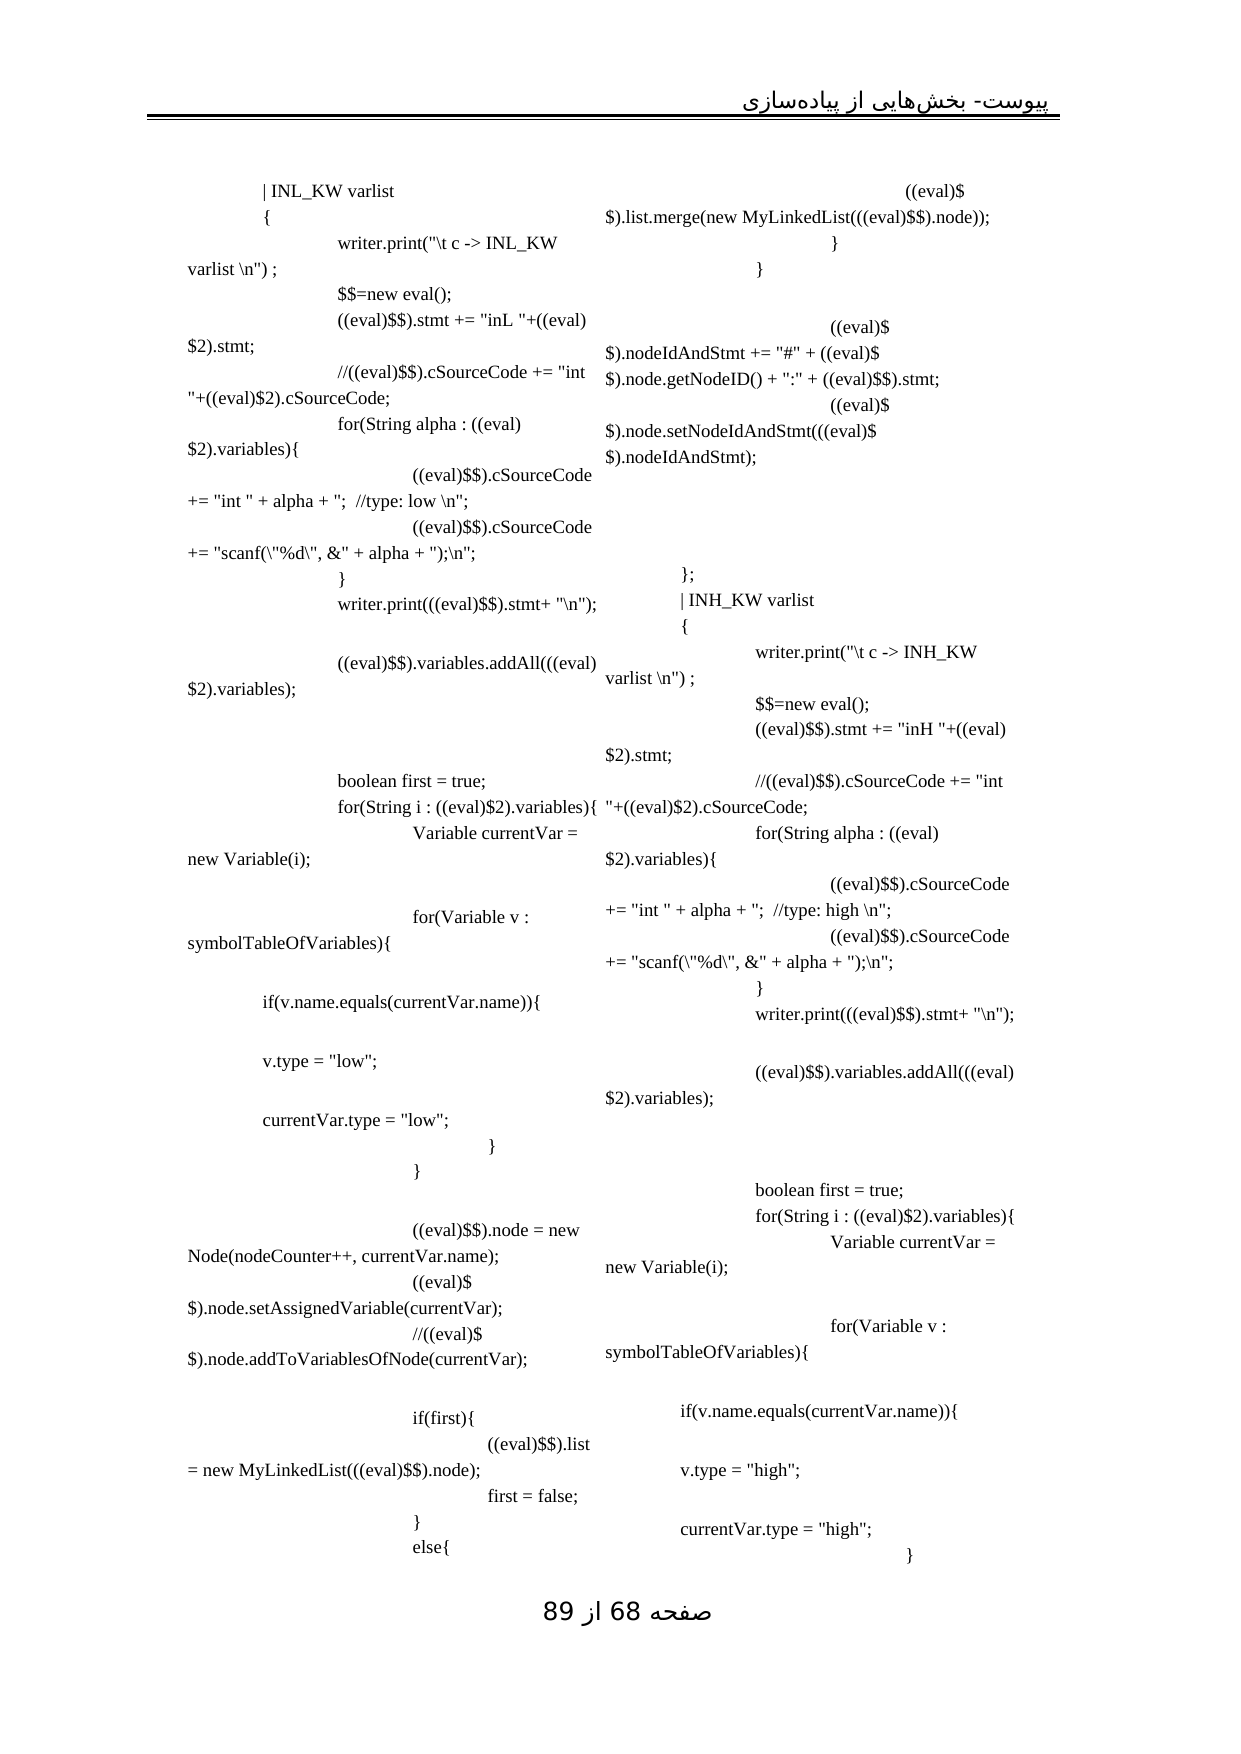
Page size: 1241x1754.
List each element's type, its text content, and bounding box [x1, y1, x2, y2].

text for(String alpha : ((eval)$2).variables){ [605, 822, 1023, 869]
text ((eval)$$).cSourceCode += "int " + alpha + "; //type: high \n"; [605, 873, 1023, 921]
text ((eval)$$).cSourceCode += "int " + alpha + "; //type: low \n"; [187, 464, 605, 512]
text { [605, 615, 1023, 636]
text v.type = "high"; [605, 1426, 1023, 1480]
text currentVar.type = "high"; [605, 1485, 1023, 1539]
text //((eval)$$).cSourceCode += "int "+((eval)$2).cSourceCode; [605, 770, 1023, 817]
text ((eval)$$).variables.addAll(((eval)$2).variables); [187, 652, 605, 699]
text for(String alpha : ((eval)$2).variables){ [187, 412, 605, 460]
text } [605, 232, 1023, 253]
text writer.print("\t c -> INH_KW varlist \n") ; [605, 641, 1023, 688]
text if(v.name.equals(currentVar.name)){ [605, 1367, 1023, 1422]
text } [187, 1511, 605, 1532]
text writer.print(((eval)$$).stmt+ "\n"); [605, 1002, 1023, 1024]
text //((eval)$$).cSourceCode += "int "+((eval)$2).cSourceCode; [187, 361, 605, 408]
text ((eval)$$).cSourceCode += "scanf(\"%d\", &" + alpha + ");\n"; [187, 516, 605, 563]
text | INL_KW varlist [187, 180, 605, 202]
text ((eval)$$).nodeIdAndStmt += "#" + ((eval)$$).node.getNodeID() + ":" + ((eval)$$).stmt; [605, 316, 1023, 389]
text } [605, 977, 1023, 998]
text boolean first = true; [605, 1179, 1023, 1201]
text ((eval)$$).list.merge(new MyLinkedList(((eval)$$).node)); [605, 180, 1023, 227]
text writer.print(((eval)$$).stmt+ "\n"); [187, 593, 605, 615]
text | INH_KW varlist [605, 589, 1023, 611]
text ((eval)$$).node.setAssignedVariable(currentVar); [187, 1271, 605, 1318]
text if(first){ [187, 1407, 605, 1429]
text ((eval)$$).node = new Node(nodeCounter++, currentVar.name); [187, 1219, 605, 1267]
text ((eval)$$).stmt += "inH "+((eval)$2).stmt; [605, 718, 1023, 766]
text for(Variable v : symbolTableOfVariables){ [187, 906, 605, 954]
text Variable currentVar = new Variable(i); [605, 1231, 1023, 1278]
text ((eval)$$).node.setNodeIdAndStmt(((eval)$$).nodeIdAndStmt); [605, 394, 1023, 467]
text }; [605, 563, 1023, 585]
text for(Variable v : symbolTableOfVariables){ [605, 1315, 1023, 1363]
text writer.print("\t c -> INL_KW varlist \n") ; [187, 232, 605, 279]
text first = false; [187, 1485, 605, 1506]
text $$=new eval(); [187, 283, 605, 305]
text } [187, 1160, 605, 1182]
text } [187, 1134, 605, 1156]
text ((eval)$$).list = new MyLinkedList(((eval)$$).node); [187, 1433, 605, 1480]
text $$=new eval(); [605, 692, 1023, 714]
text currentVar.type = "low"; [187, 1076, 605, 1130]
text //((eval)$$).node.addToVariablesOfNode(currentVar); [187, 1322, 605, 1370]
text for(String i : ((eval)$2).variables){ [605, 1205, 1023, 1226]
text ((eval)$$).stmt += "inL "+((eval)$2).stmt; [187, 309, 605, 357]
text boolean first = true; [187, 770, 605, 791]
text else{ [187, 1536, 605, 1558]
text } [605, 257, 1023, 279]
text Variable currentVar = new Variable(i); [187, 822, 605, 869]
text } [605, 1543, 1023, 1565]
text v.type = "low"; [187, 1017, 605, 1071]
text ((eval)$$).variables.addAll(((eval)$2).variables); [605, 1061, 1023, 1109]
text if(v.name.equals(currentVar.name)){ [187, 958, 605, 1012]
text { [187, 206, 605, 227]
text for(String i : ((eval)$2).variables){ [187, 796, 605, 817]
text } [187, 567, 605, 589]
text ((eval)$$).cSourceCode += "scanf(\"%d\", &" + alpha + ");\n"; [605, 925, 1023, 972]
